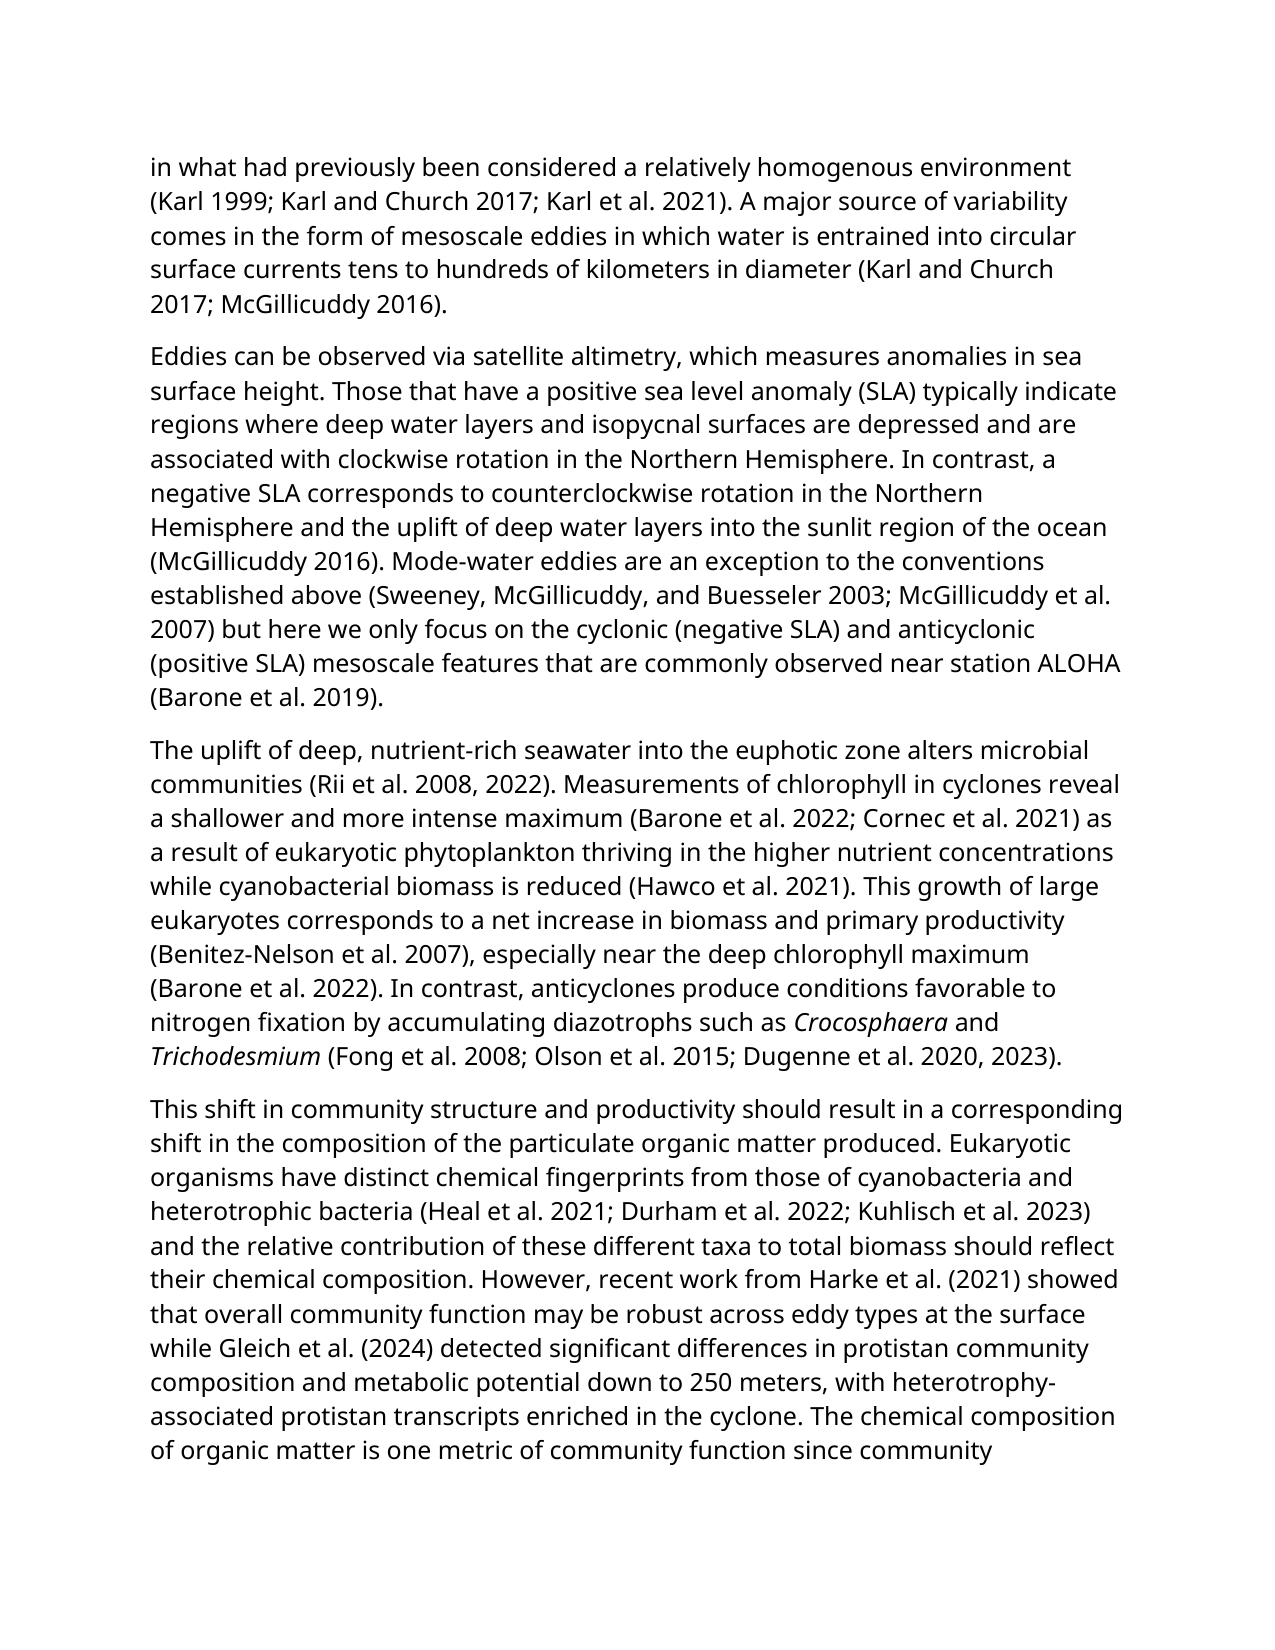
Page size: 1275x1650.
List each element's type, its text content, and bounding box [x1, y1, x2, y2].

text Eddies can be observed via satellite altimetry, which measures anomalies in sea surface height. Those that have a positive sea level anomaly (SLA) typically indicate regions where deep water layers and isopycnal surfaces are depressed and are associated with clockwise rotation in the Northern Hemisphere. In contrast, a negative SLA corresponds to counterclockwise rotation in the Northern Hemisphere and the uplift of deep water layers into the sunlit region of the ocean (McGillicuddy 2016). Mode-water eddies are an exception to the conventions established above (Sweeney, McGillicuddy, and Buesseler 2003; McGillicuddy et al. 2007) but here we only focus on the cyclonic (negative SLA) and anticyclonic (positive SLA) mesoscale features that are commonly observed near station ALOHA (Barone et al. 2019). [150, 339, 1125, 714]
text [150, 1092, 1125, 1467]
text The uplift of deep, nutrient-rich seawater into the euphotic zone alters microbial communities (Rii et al. 2008, 2022). Measurements of chlorophyll in cyclones reveal a shallower and more intense maximum (Barone et al. 2022; Cornec et al. 2021) as a result of eukaryotic phytoplankton thriving in the higher nutrient concentrations while cyanobacterial biomass is reduced (Hawco et al. 2021). This growth of large eukaryotes corresponds to a net increase in biomass and primary productivity (Benitez-Nelson et al. 2007), especially near the deep chlorophyll maximum (Barone et al. 2022). In contrast, anticyclones produce conditions favorable to nitrogen fixation by accumulating diazotrophs such as Crocosphaera and Trichodesmium (Fong et al. 2008; Olson et al. 2015; Dugenne et al. 2020, 2023). [150, 732, 1125, 1073]
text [150, 150, 1125, 320]
